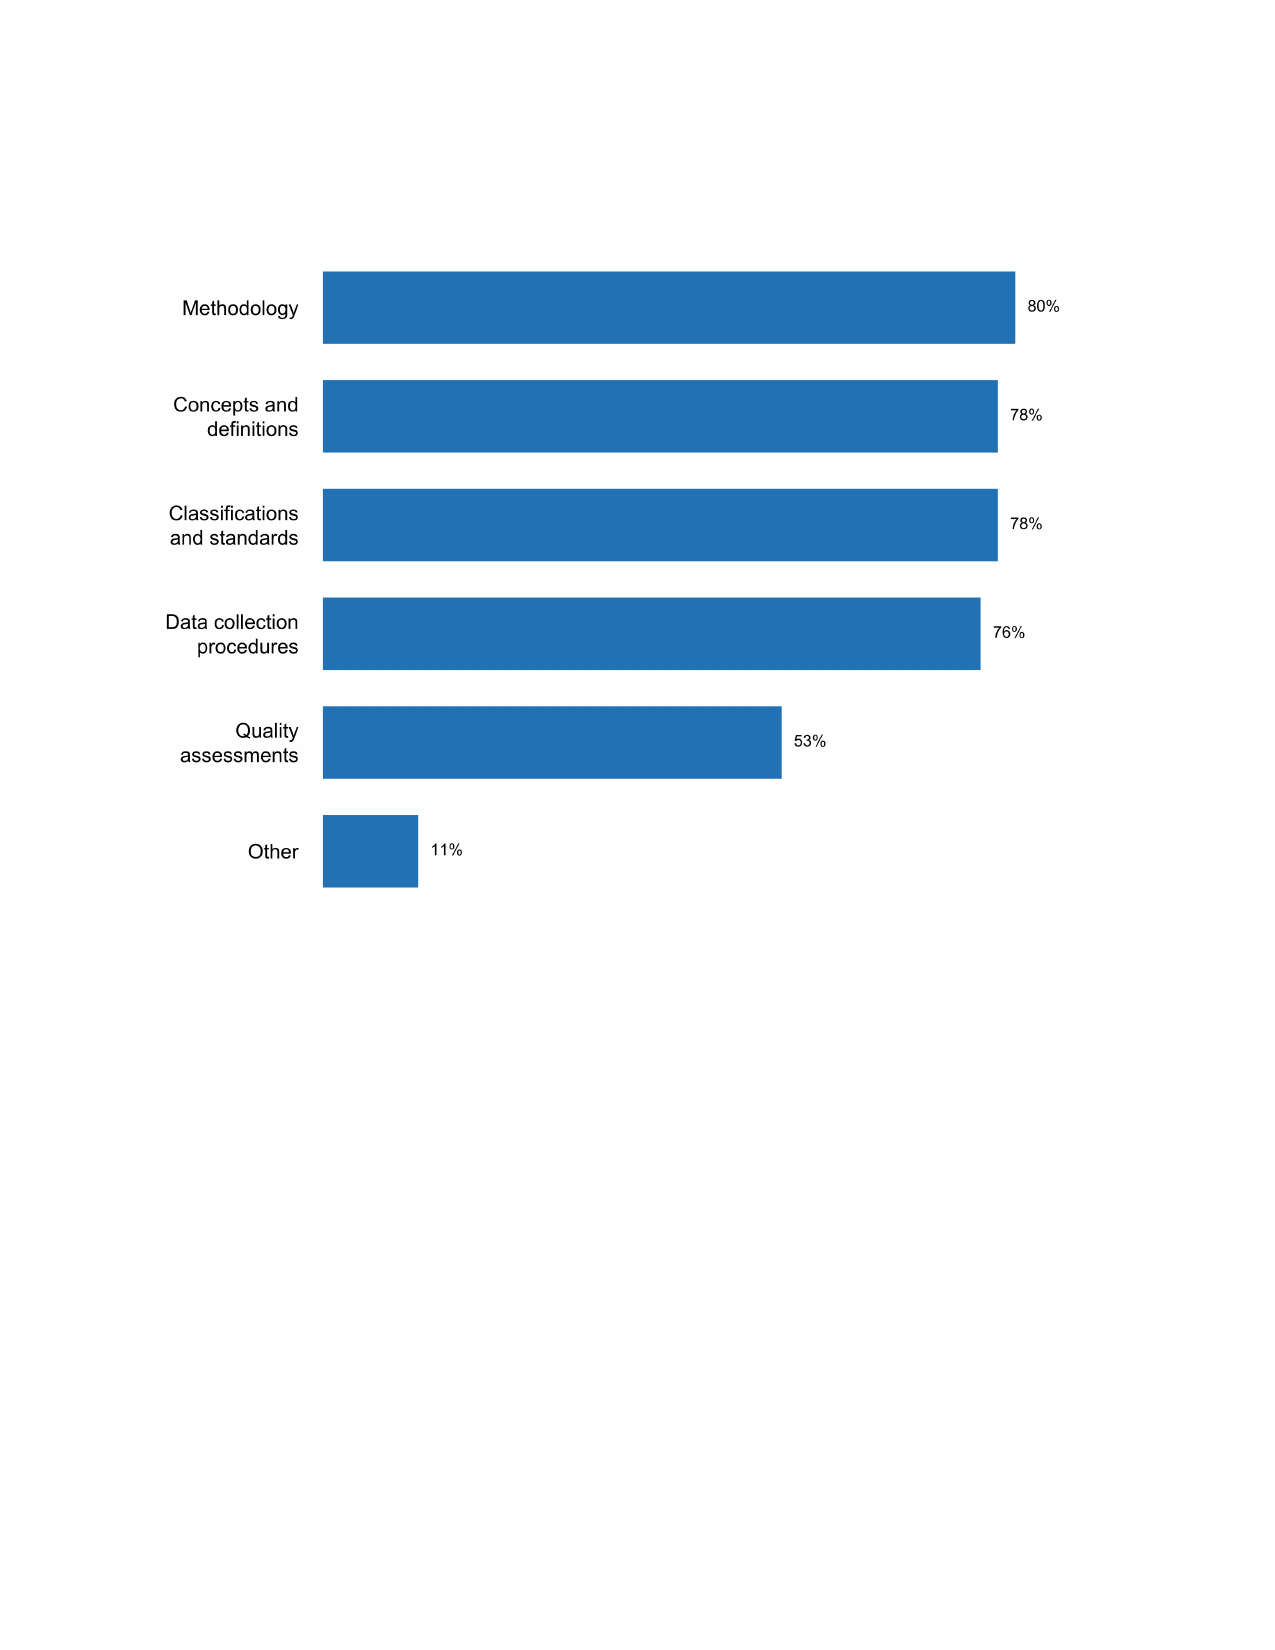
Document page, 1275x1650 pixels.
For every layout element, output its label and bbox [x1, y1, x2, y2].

picture [150, 150, 1125, 1034]
